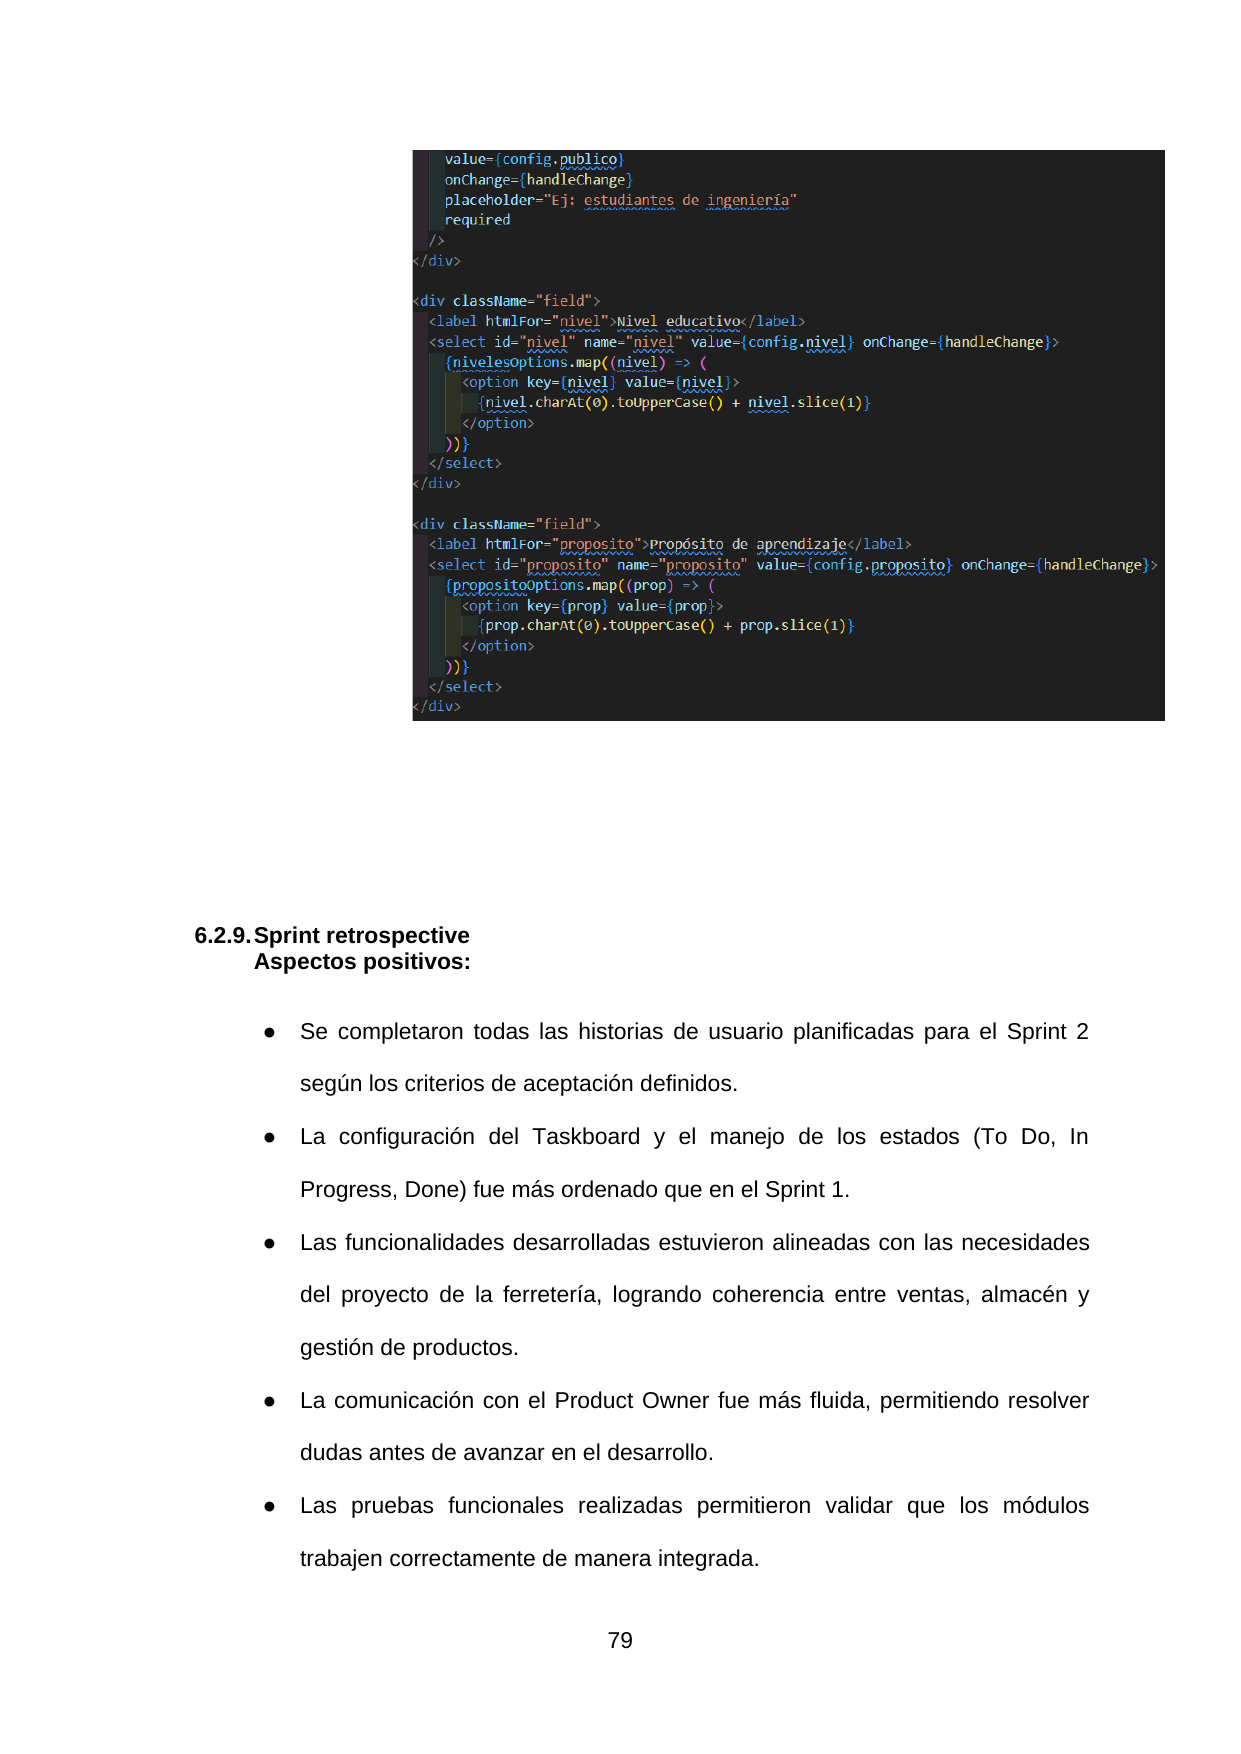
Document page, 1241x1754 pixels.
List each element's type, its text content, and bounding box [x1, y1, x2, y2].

text Aspectos positivos: [253, 948, 1090, 974]
list La configuración del Taskboard y el manejo de los estados (To Do, In Progress, Done) fue más ordenado que en el Sprint 1. [262, 1123, 1090, 1202]
list Se completaron todas las historias de usuario planificadas para el Sprint 2 según los criterios de aceptación definidos. [262, 1018, 1090, 1097]
picture [412, 150, 1165, 721]
subtitle Sprint retrospective [194, 922, 1090, 948]
list La comunicación con el Product Owner fue más fluida, permitiendo resolver dudas antes de avanzar en el desarrollo. [262, 1387, 1090, 1466]
list Las funcionalidades desarrolladas estuvieron alineadas con las necesidades del proyecto de la ferretería, logrando coherencia entre ventas, almacén y gestión de productos. [262, 1228, 1090, 1360]
list Las pruebas funcionales realizadas permitieron validar que los módulos trabajen correctamente de manera integrada. [262, 1492, 1090, 1571]
